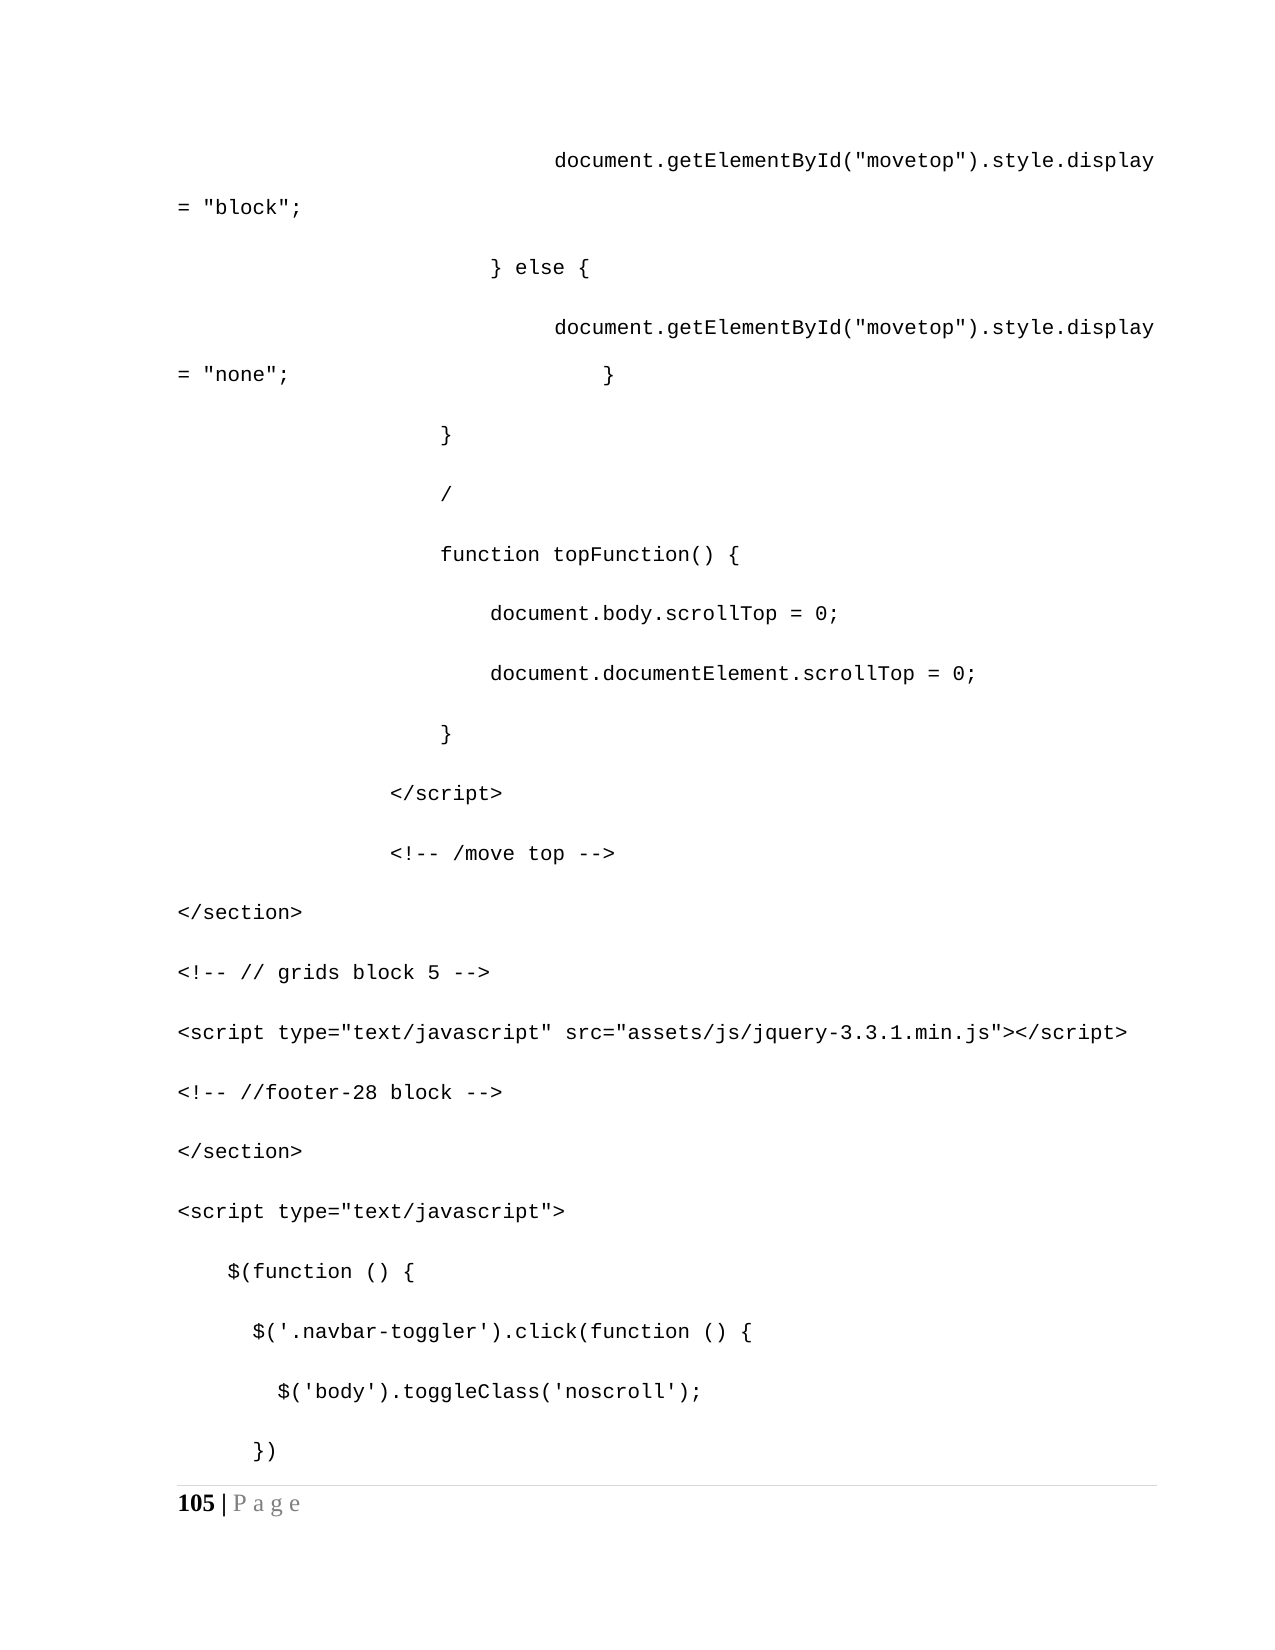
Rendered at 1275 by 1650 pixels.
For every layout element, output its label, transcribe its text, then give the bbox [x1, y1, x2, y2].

text } [177, 723, 1157, 747]
text document.getElementById("movetop").style.display = "block"; [177, 150, 1157, 221]
text document.documentElement.scrollTop = 0; [177, 663, 1157, 687]
text / [177, 484, 1157, 507]
text </section> [177, 902, 1157, 926]
text document.getElementById("movetop").style.display = "none"; } [177, 317, 1157, 388]
text $('body').toggleClass('noscroll'); [177, 1381, 1157, 1404]
text <!-- /move top --> [177, 842, 1157, 866]
text <!-- //footer-28 block --> [177, 1082, 1157, 1105]
text } else { [177, 257, 1157, 281]
text } [177, 424, 1157, 448]
text <script type="text/javascript" src="assets/js/jquery-3.3.1.min.js"></script> [177, 1022, 1157, 1046]
text $('.navbar-toggler').click(function () { [177, 1321, 1157, 1344]
text $(function () { [177, 1261, 1157, 1285]
text document.body.scrollTop = 0; [177, 603, 1157, 627]
text </script> [177, 783, 1157, 806]
text <!-- // grids block 5 --> [177, 962, 1157, 986]
text }) [177, 1440, 1157, 1464]
text function topFunction() { [177, 543, 1157, 567]
text <script type="text/javascript"> [177, 1201, 1157, 1225]
text </section> [177, 1141, 1157, 1165]
